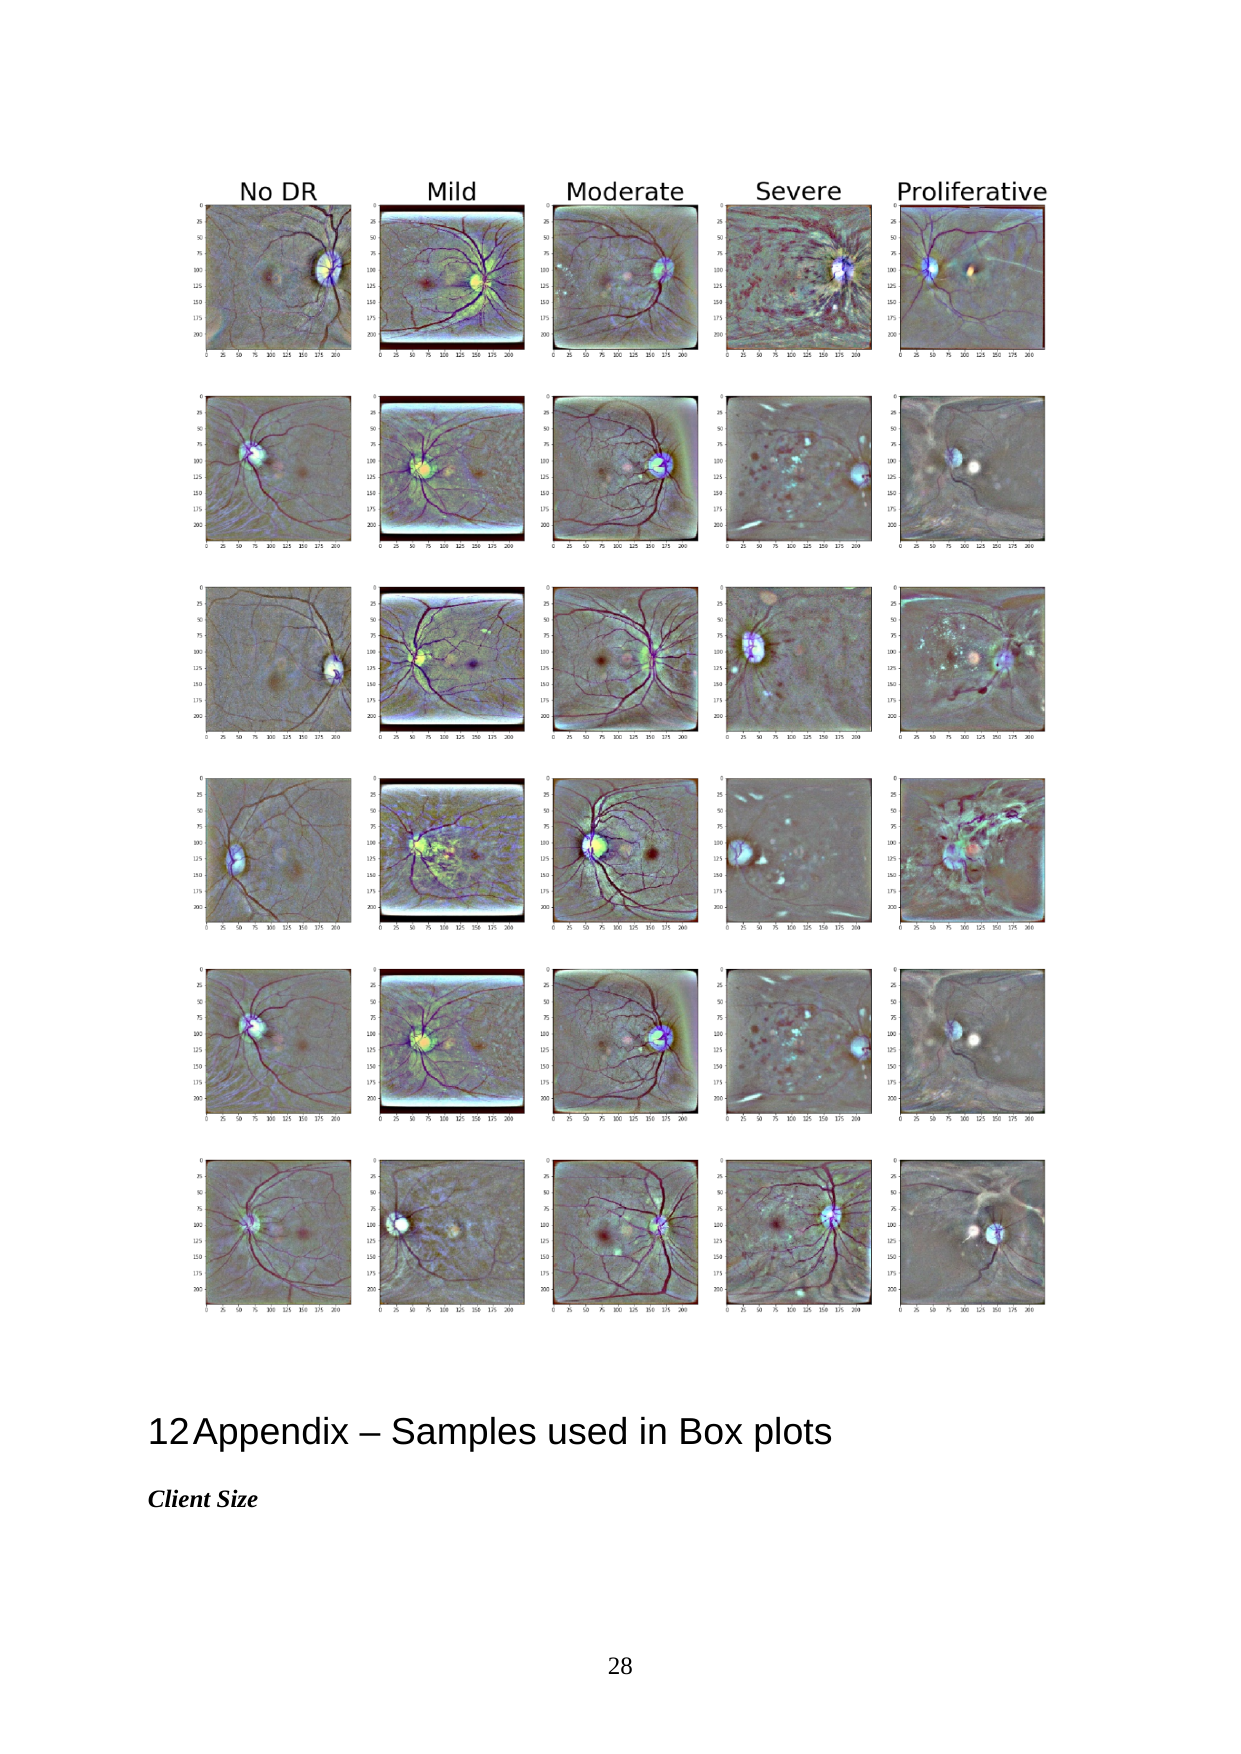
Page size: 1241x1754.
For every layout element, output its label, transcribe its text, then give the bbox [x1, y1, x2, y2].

text Client Size [148, 1484, 1092, 1513]
picture [189, 177, 1051, 1331]
subtitle Appendix – Samples used in Box plots [148, 1409, 1092, 1453]
